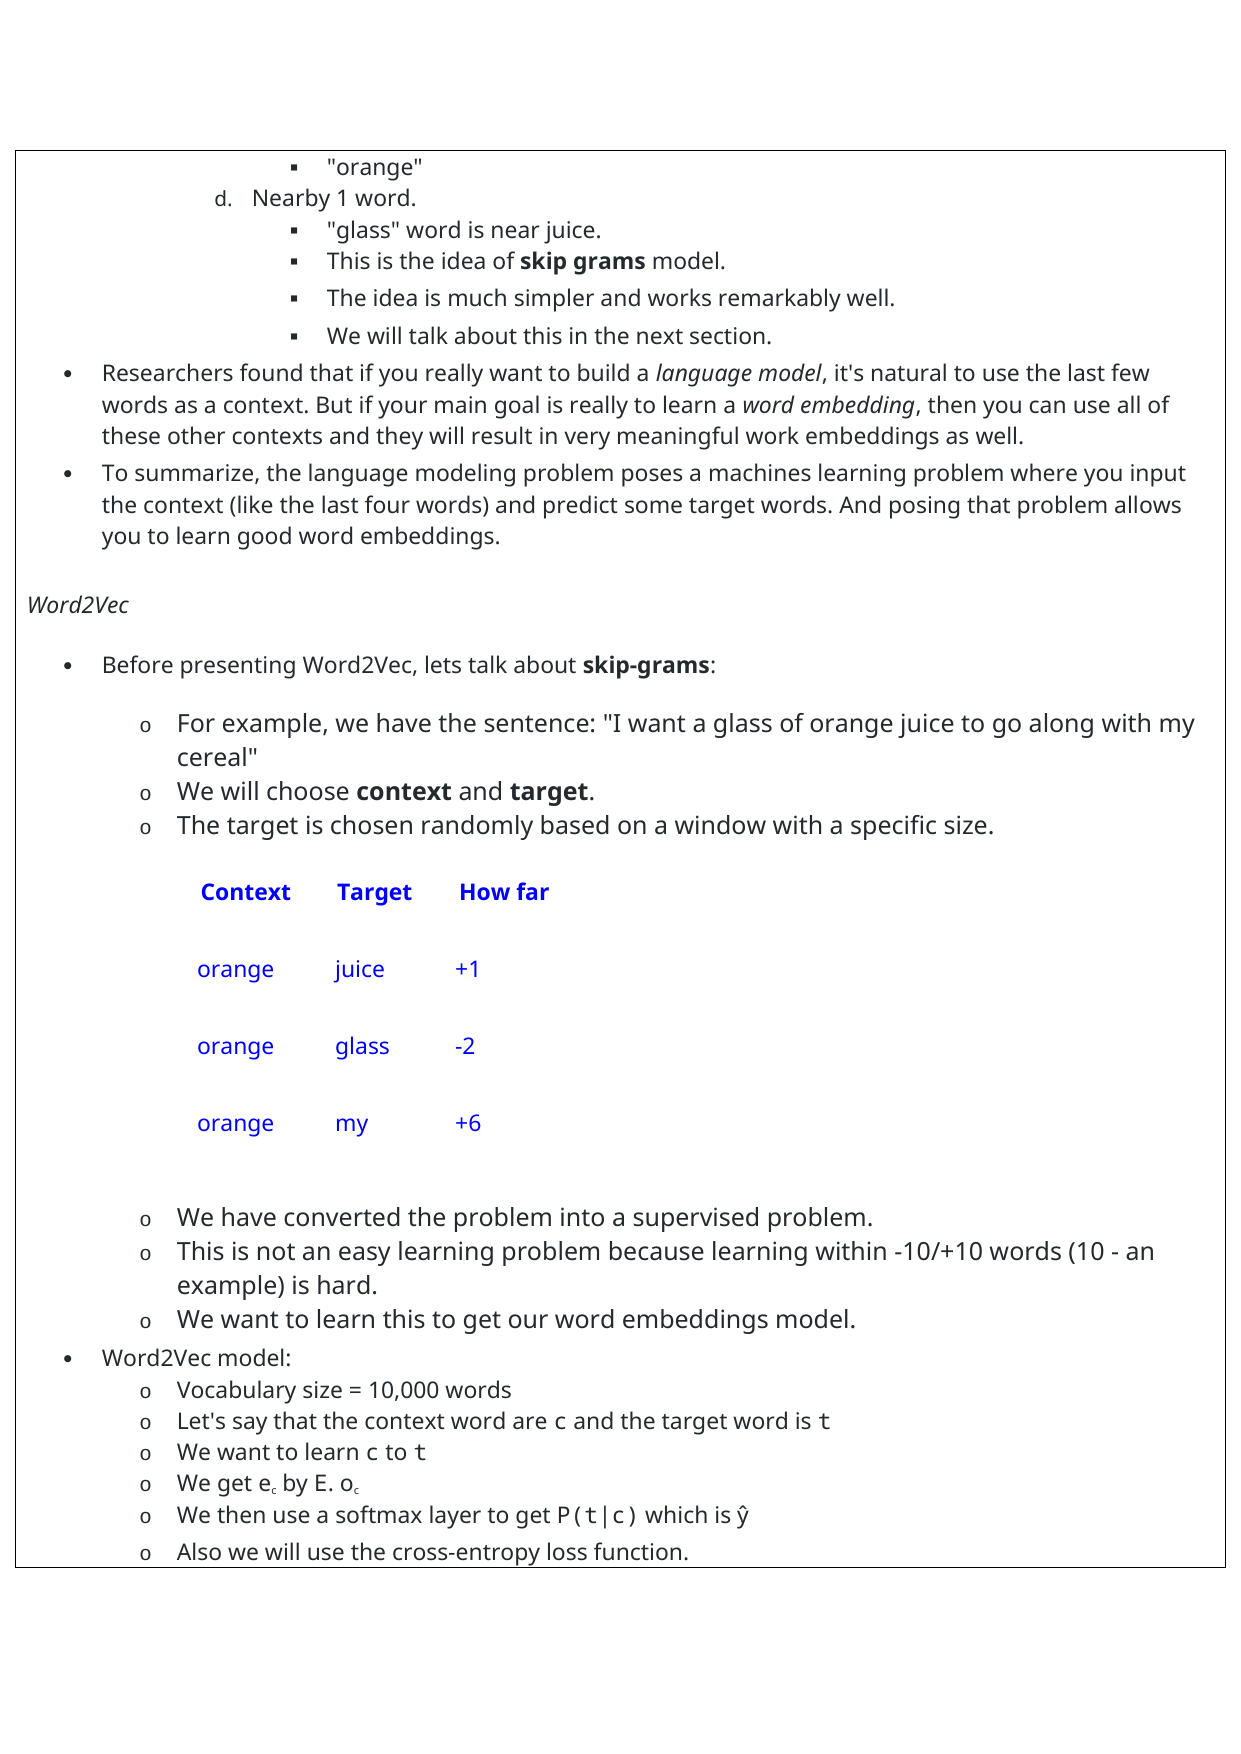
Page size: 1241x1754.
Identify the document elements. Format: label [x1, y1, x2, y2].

table_cell [16, 151, 1225, 1567]
